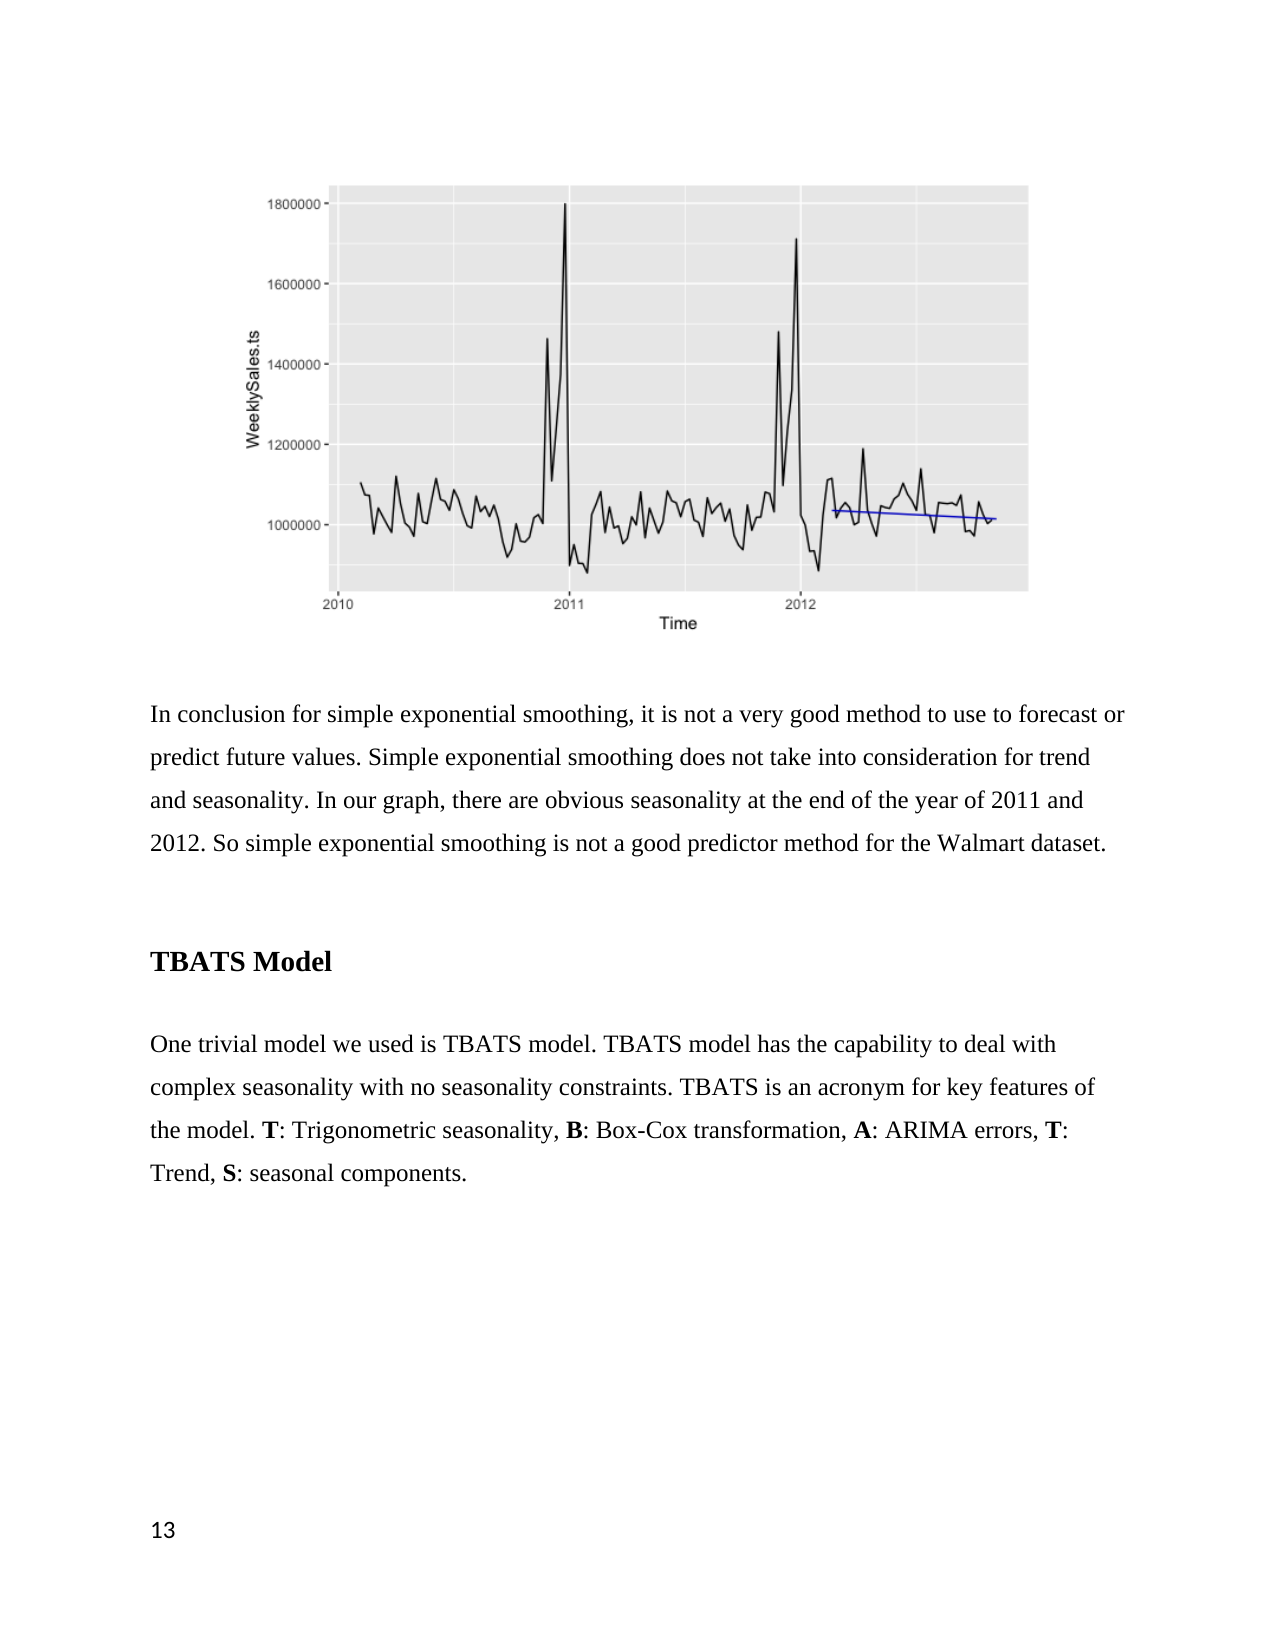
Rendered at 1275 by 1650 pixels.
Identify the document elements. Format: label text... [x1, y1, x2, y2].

text In conclusion for simple exponential smoothing, it is not a very good method to use to forecast or predict future values. Simple exponential smoothing does not take into consideration for trend and seasonality. In our graph, there are obvious seasonality at the end of the year of 2011 and 2012. So simple exponential smoothing is not a good predictor method for the Walmart dataset. [150, 699, 1125, 857]
text One trivial model we used is TBATS model. TBATS model has the capability to deal with complex seasonality with no seasonality constraints. TBATS is an acronym for key features of the model. T: Trigonometric seasonality, B: Box-Cox transformation, A: ARIMA errors, T: Trend, S: seasonal components. [150, 1029, 1125, 1187]
subtitle TBATS Model [150, 944, 1125, 977]
picture [238, 150, 1037, 641]
